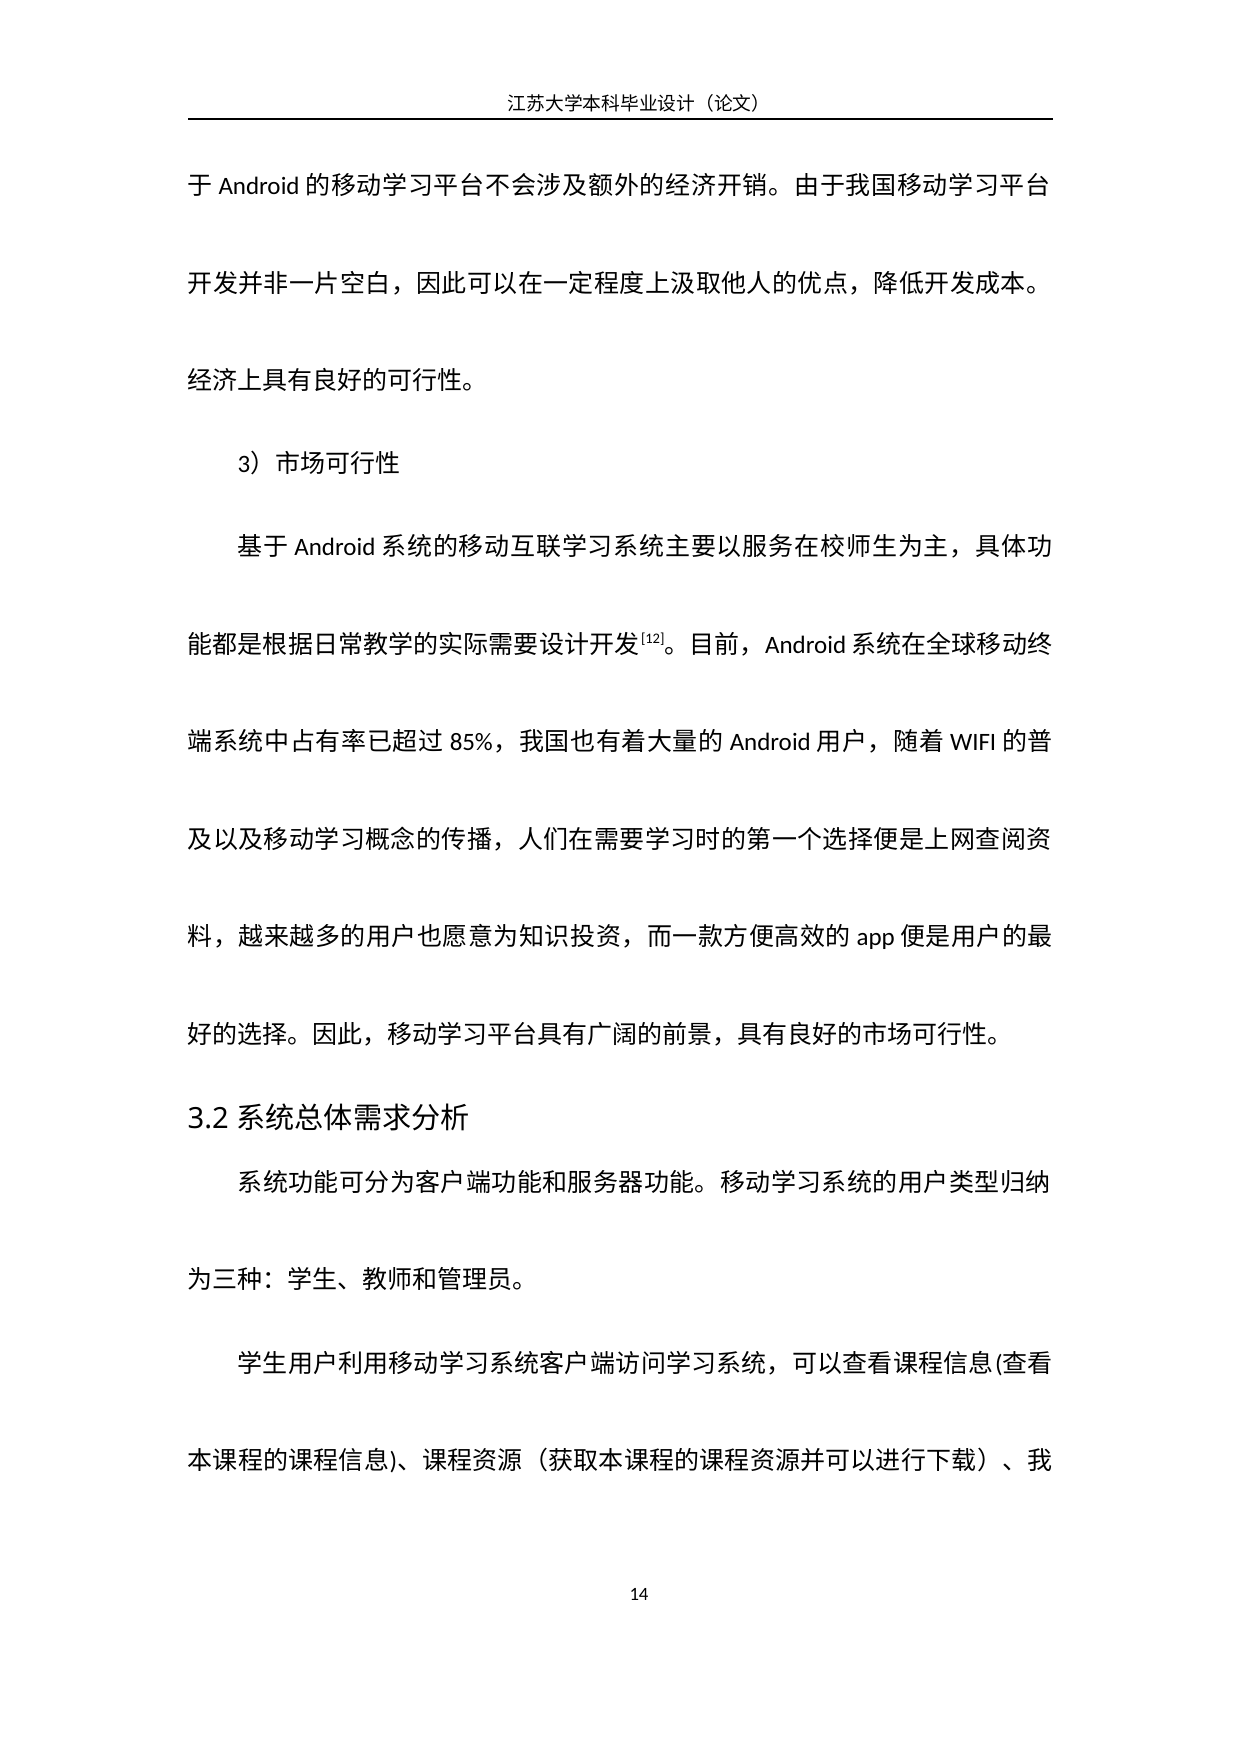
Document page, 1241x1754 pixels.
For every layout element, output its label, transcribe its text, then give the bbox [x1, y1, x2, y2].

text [187, 1329, 1053, 1491]
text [187, 151, 1053, 411]
text 系统功能可分为客户端功能和服务器功能。移动学习系统的用户类型归纳为三种：学生、教师和管理员。 [187, 1148, 1053, 1311]
text 3）市场可行性 [187, 429, 1053, 494]
subtitle 3.2 系统总体需求分析 [187, 1083, 1053, 1148]
text 基于Android系统的移动互联学习系统主要以服务在校师生为主，具体功能都是根据日常教学的实际需要设计开发[12]。目前，Android系统在全球移动终端系统中占有率已超过85%，我国也有着大量的Android用户，随着WIFI的普及以及移动学习概念的传播，人们在需要学习时的第一个选择便是上网查阅资料，越来越多的用户也愿意为知识投资，而一款方便高效的app便是用户的最好的选择。因此，移动学习平台具有广阔的前景，具有良好的市场可行性。 [187, 512, 1053, 1065]
